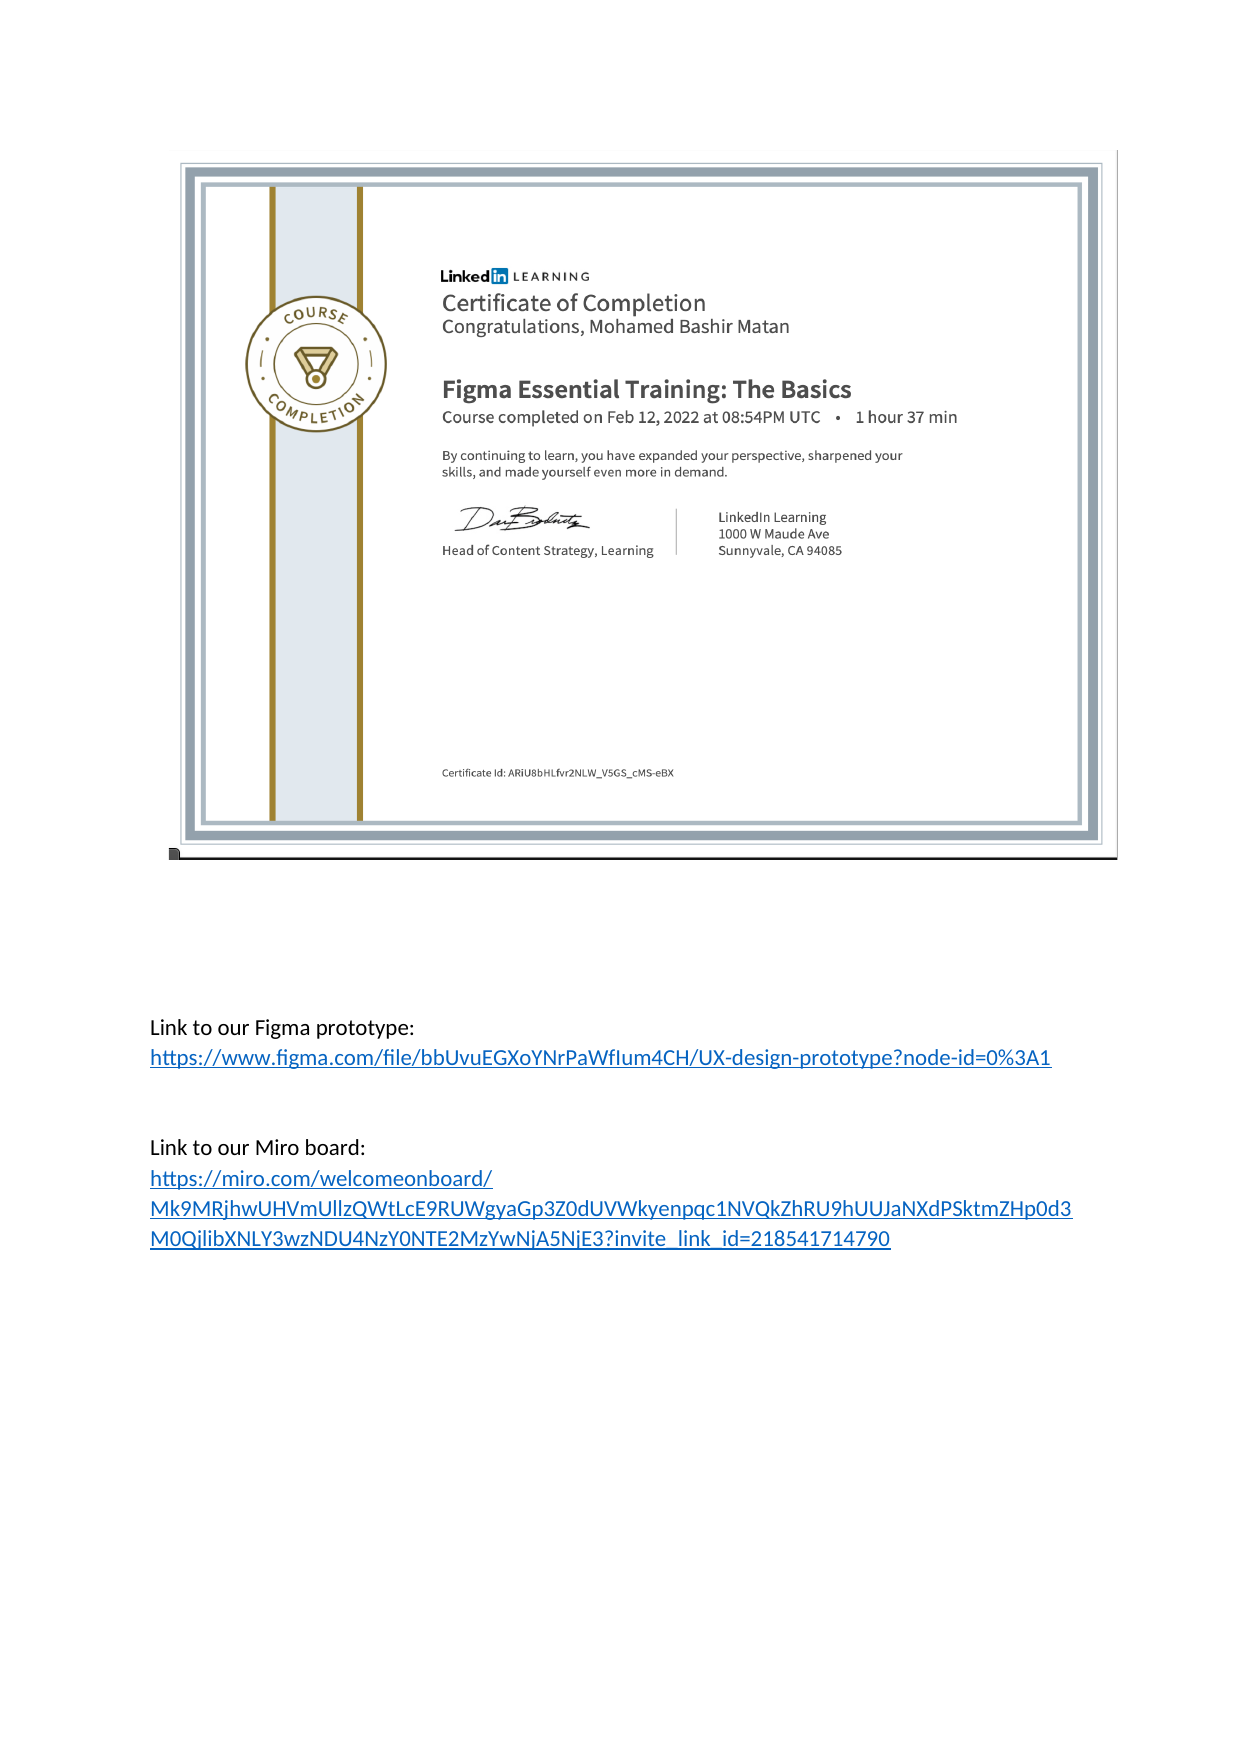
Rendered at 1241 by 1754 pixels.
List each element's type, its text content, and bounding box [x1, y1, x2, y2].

list https://www.figma.com/file/bbUvuEGXoYNrPaWfIum4CH/UX-design-prototype?node-id=0%3A1 [150, 1043, 1090, 1071]
list Link to our Figma prototype: [150, 1013, 1090, 1041]
list https://miro.com/welcomeonboard/Mk9MRjhwUHVmUllzQWtLcE9RUWgyaGp3Z0dUVWkyenpqc1NVQkZhRU9hUUJaNXdPSktmZHp0d3M0QjlibXNLY3wzNDU4NzY0NTE2MzYwNjA5NjE3?invite_link_id=218541714790 [150, 1164, 1090, 1252]
list Link to our Miro board: [150, 1133, 1090, 1161]
